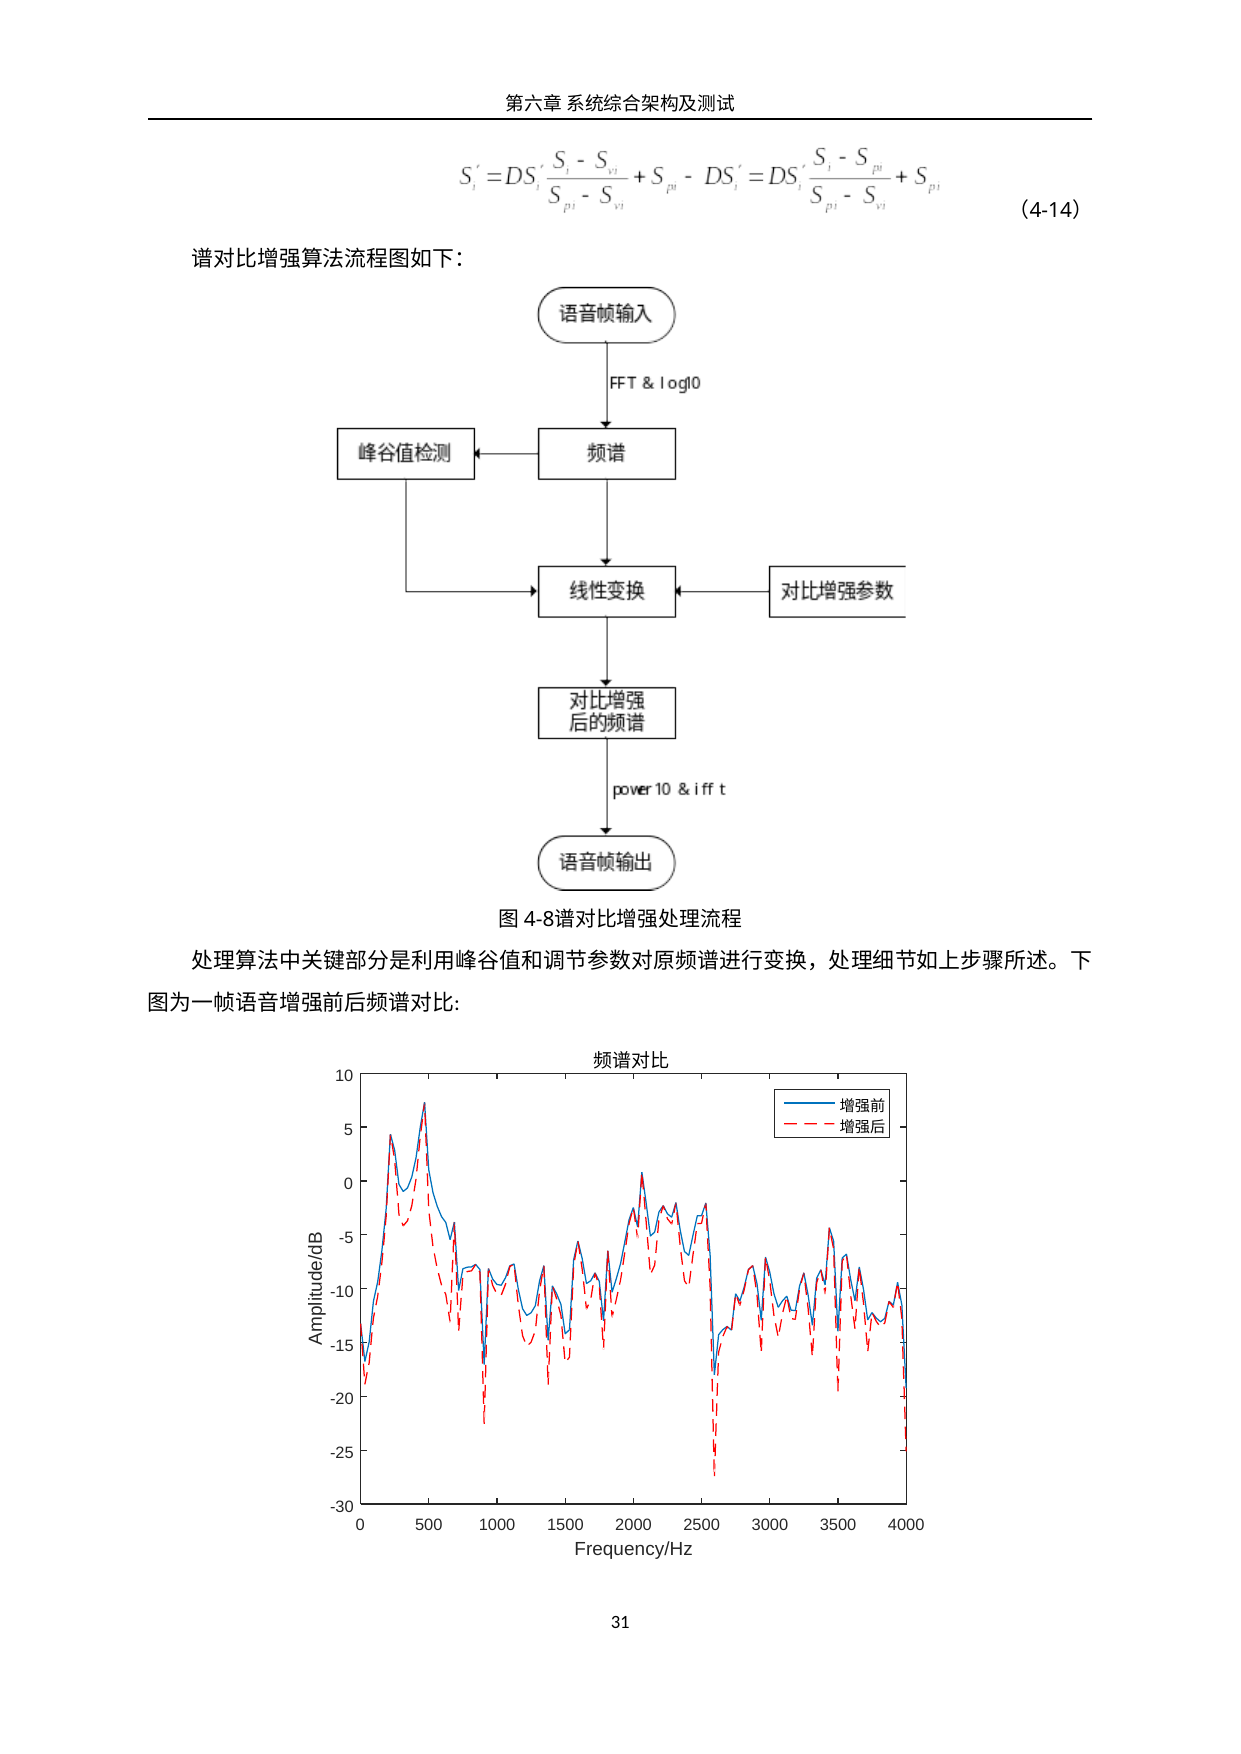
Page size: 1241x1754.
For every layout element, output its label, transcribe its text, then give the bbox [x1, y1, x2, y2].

text 处理算法中关键部分是利用峰谷值和调节参数对原频谱进行变换，处理细节如上步骤所述。下图为一帧语音增强前后频谱对比: [148, 942, 1092, 1018]
text 谱对比增强算法流程图如下： [148, 240, 1092, 274]
